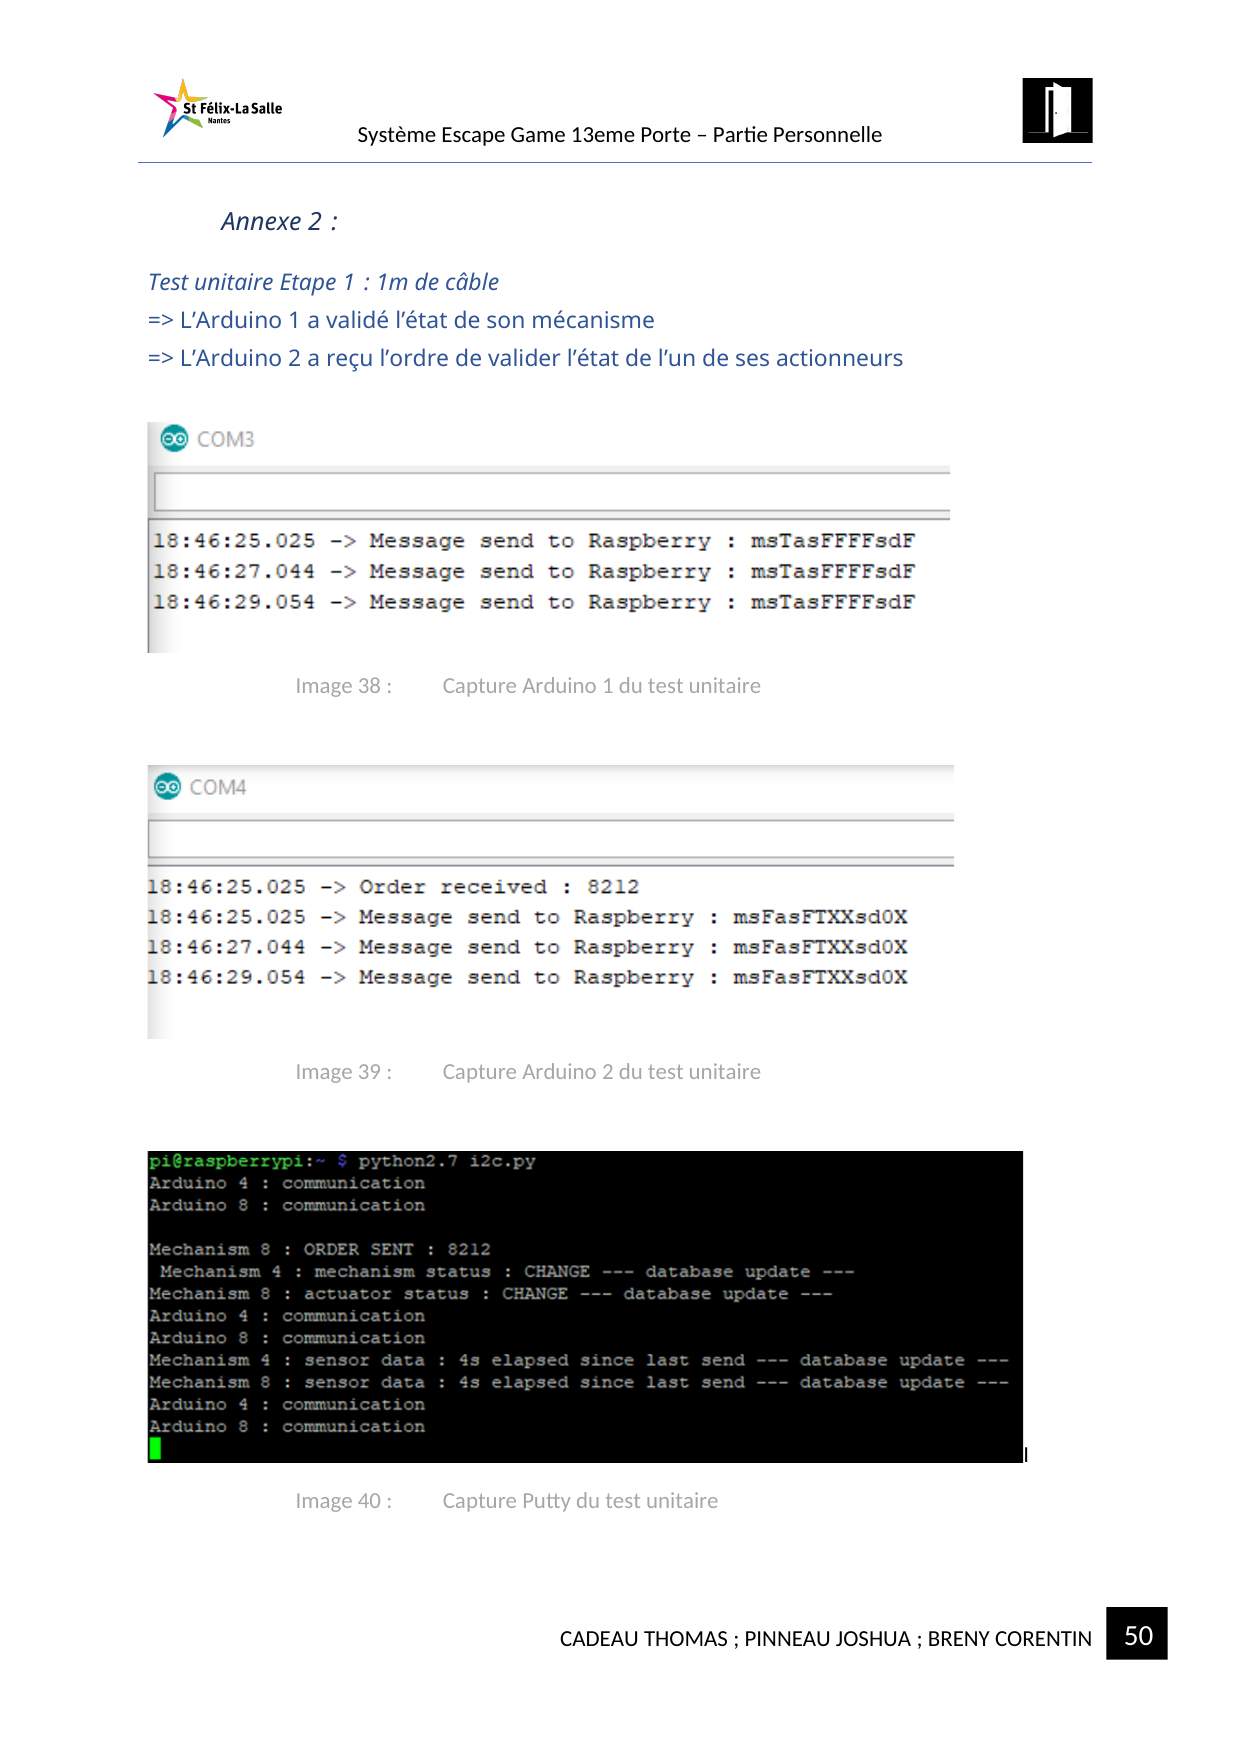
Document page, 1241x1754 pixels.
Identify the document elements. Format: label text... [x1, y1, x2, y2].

picture [147, 73, 290, 142]
text Image 38 : Capture Arduino 1 du test unitaire [295, 671, 1092, 699]
subtitle Annexe 2 : [221, 204, 1092, 238]
subtitle => L’Arduino 1 a validé l’état de son mécanisme [148, 303, 1092, 335]
picture [1022, 78, 1093, 143]
subtitle Test unitaire Etape 1 : 1m de câble [148, 266, 1092, 297]
picture [147, 765, 955, 1039]
text Image 40 : Capture Putty du test unitaire [295, 1487, 1092, 1515]
picture [147, 1151, 1024, 1463]
text Image 39 : Capture Arduino 2 du test unitaire [295, 1057, 1092, 1085]
picture [147, 422, 951, 653]
subtitle => L’Arduino 2 a reçu l’ordre de valider l’état de l’un de ses actionneurs [148, 341, 1092, 373]
